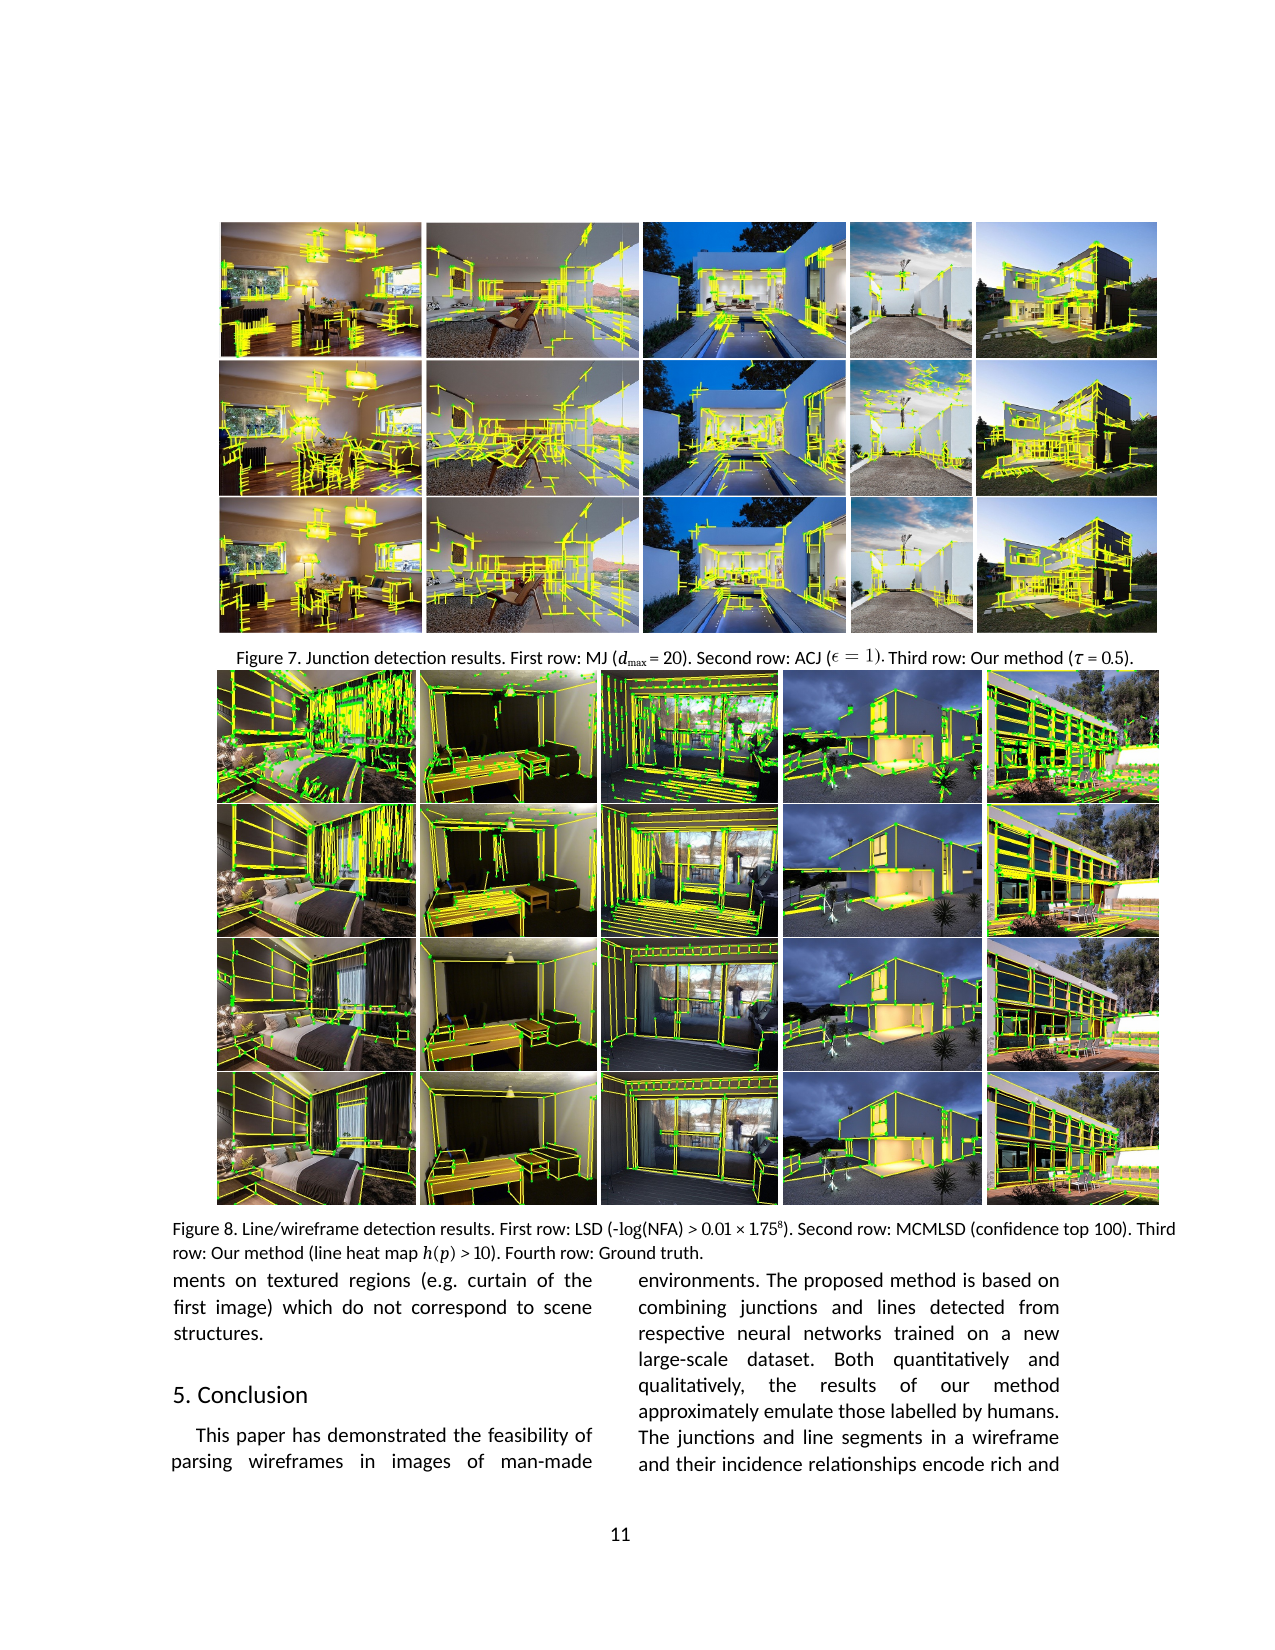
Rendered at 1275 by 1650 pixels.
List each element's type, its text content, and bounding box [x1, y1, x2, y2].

picture [850, 222, 972, 358]
picture [976, 360, 1157, 496]
picture [643, 497, 846, 633]
picture [643, 222, 846, 358]
picture [420, 938, 597, 1071]
picture [850, 360, 972, 496]
picture [217, 670, 416, 803]
table_header Figure 7. Junction detection results. First row: MJ (dmax = 20). Second row: ACJ ( Third row: Our method (τ = 0.5). Figure 8. Line/wireframe detection results. First row: LSD (-log(NFA) > 0.01 × 1.758). Second row: MCMLSD (confidence top 100). Third row: Our method (line heat map h(p) > 10). Fourth row: Ground truth. [172, 223, 1203, 1267]
subtitle Conclusion [172, 1379, 593, 1410]
picture [831, 647, 884, 665]
picture [601, 670, 778, 803]
picture [601, 1072, 778, 1205]
picture [783, 938, 982, 1071]
picture [420, 1072, 597, 1205]
picture [420, 804, 597, 937]
picture [426, 360, 639, 496]
picture [219, 360, 422, 496]
picture [987, 804, 1159, 937]
picture [783, 804, 982, 937]
picture [976, 222, 1157, 358]
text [171, 1422, 593, 1473]
picture [601, 938, 778, 1071]
picture [783, 1072, 982, 1205]
picture [217, 1072, 416, 1205]
picture [601, 804, 778, 937]
picture [426, 222, 639, 358]
picture [219, 222, 422, 358]
picture [217, 938, 416, 1071]
picture [426, 497, 639, 633]
picture [987, 1072, 1159, 1205]
picture [987, 938, 1159, 1071]
picture [217, 804, 416, 937]
picture [783, 670, 982, 803]
picture [851, 497, 973, 633]
picture [420, 670, 597, 803]
picture [219, 497, 422, 633]
picture [987, 670, 1159, 803]
text ments on textured regions (e.g. curtain of the first image) which do not correspond to scene structures. [172, 1267, 593, 1345]
picture [977, 497, 1157, 633]
picture [643, 360, 846, 496]
